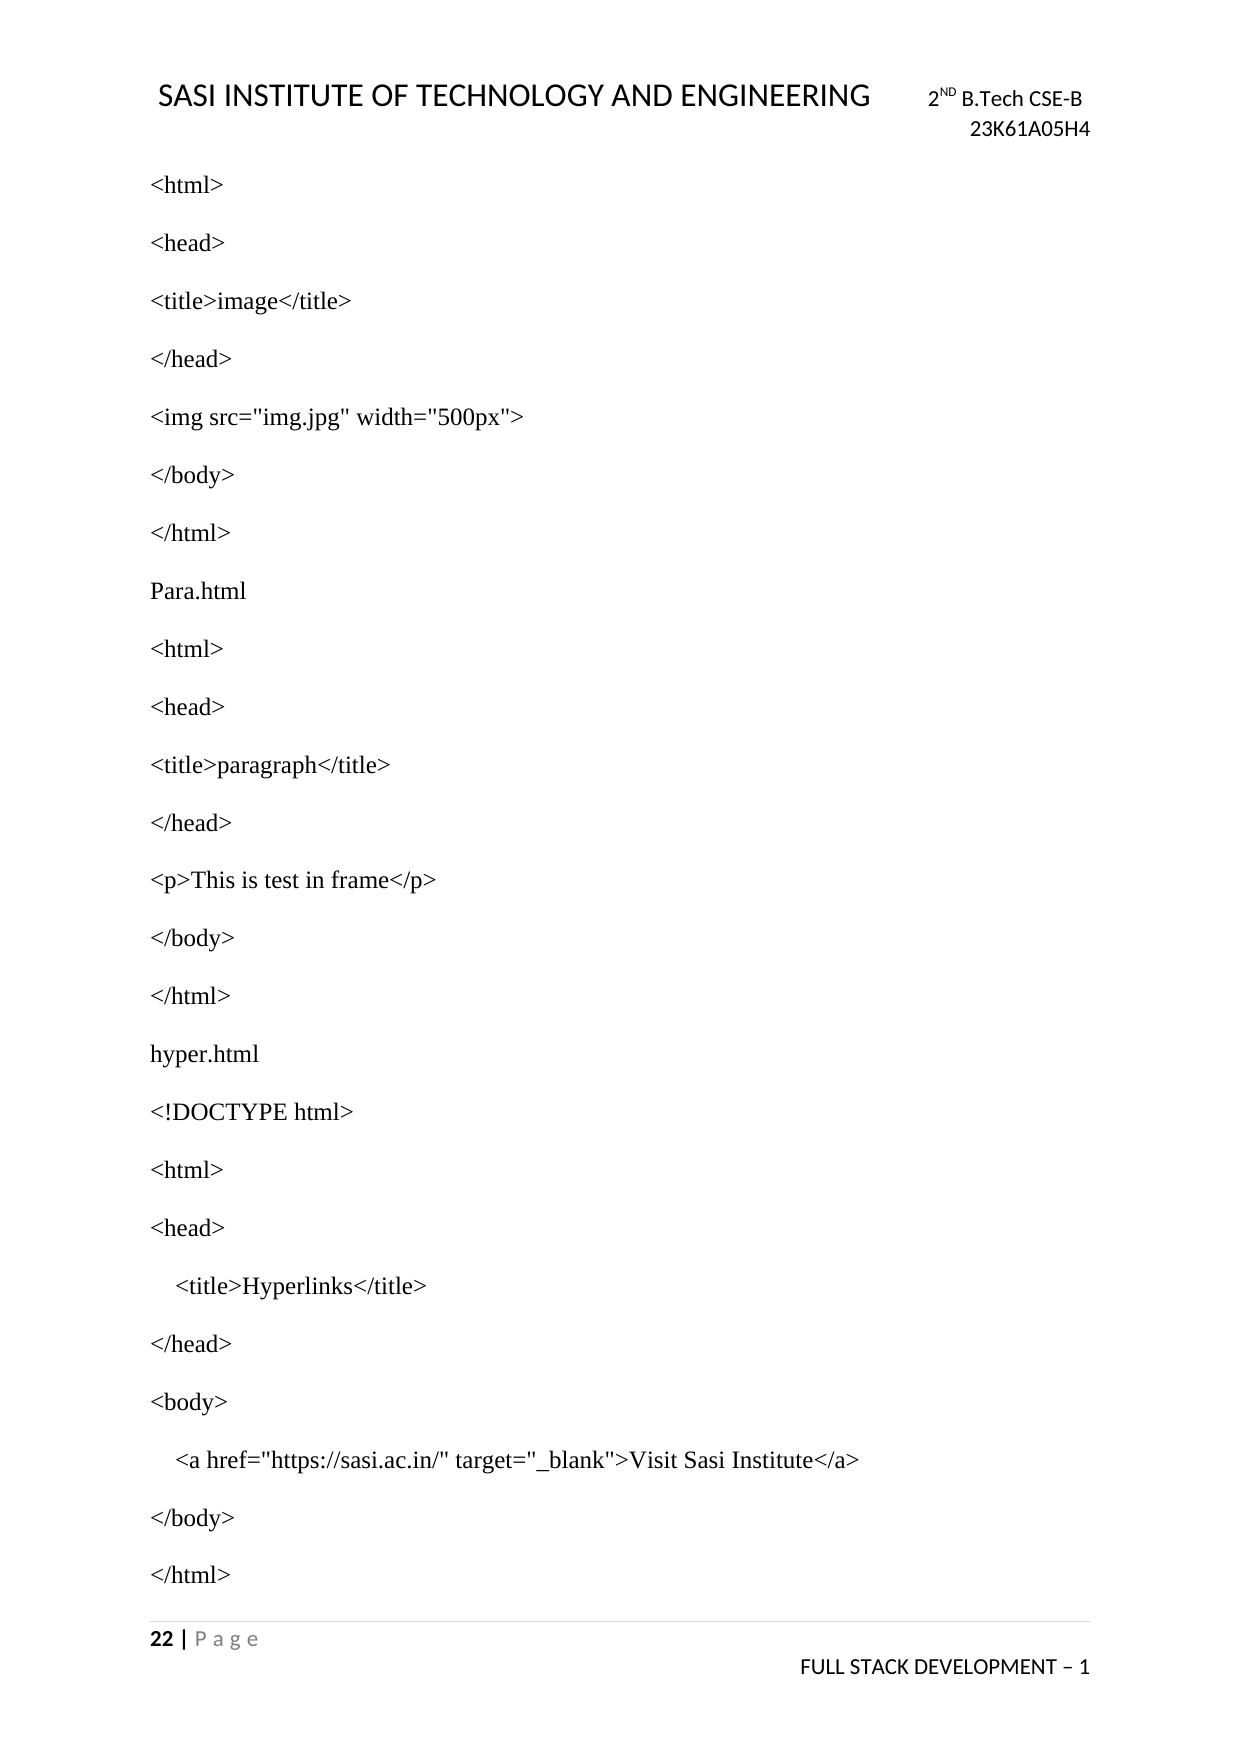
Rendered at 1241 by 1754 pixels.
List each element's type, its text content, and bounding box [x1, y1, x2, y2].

text hyper.html [150, 1039, 1090, 1068]
text <title>image</title> [150, 286, 1090, 315]
text </html> [150, 981, 1090, 1010]
text </head> [150, 1329, 1090, 1358]
text <p>This is test in frame</p> [150, 866, 1090, 894]
text </head> [150, 808, 1090, 836]
text <a href="https://sasi.ac.in/" target="_blank">Visit Sasi Institute</a> [150, 1445, 1090, 1473]
text <head> [150, 228, 1090, 257]
text </body> [150, 923, 1090, 952]
text <html> [150, 171, 1090, 199]
text Para.html [150, 576, 1090, 605]
text <head> [150, 692, 1090, 721]
text <html> [150, 634, 1090, 663]
text <head> [150, 1213, 1090, 1242]
text <title>paragraph</title> [150, 750, 1090, 778]
text </html> [150, 1561, 1090, 1589]
text <html> [150, 1155, 1090, 1184]
text </html> [150, 518, 1090, 547]
text <body> [150, 1387, 1090, 1416]
text </body> [150, 460, 1090, 489]
text <title>Hyperlinks</title> [150, 1271, 1090, 1300]
text <img src="img.jpg" width="500px"> [150, 402, 1090, 431]
text <!DOCTYPE html> [150, 1097, 1090, 1126]
text </head> [150, 344, 1090, 373]
text </body> [150, 1503, 1090, 1531]
